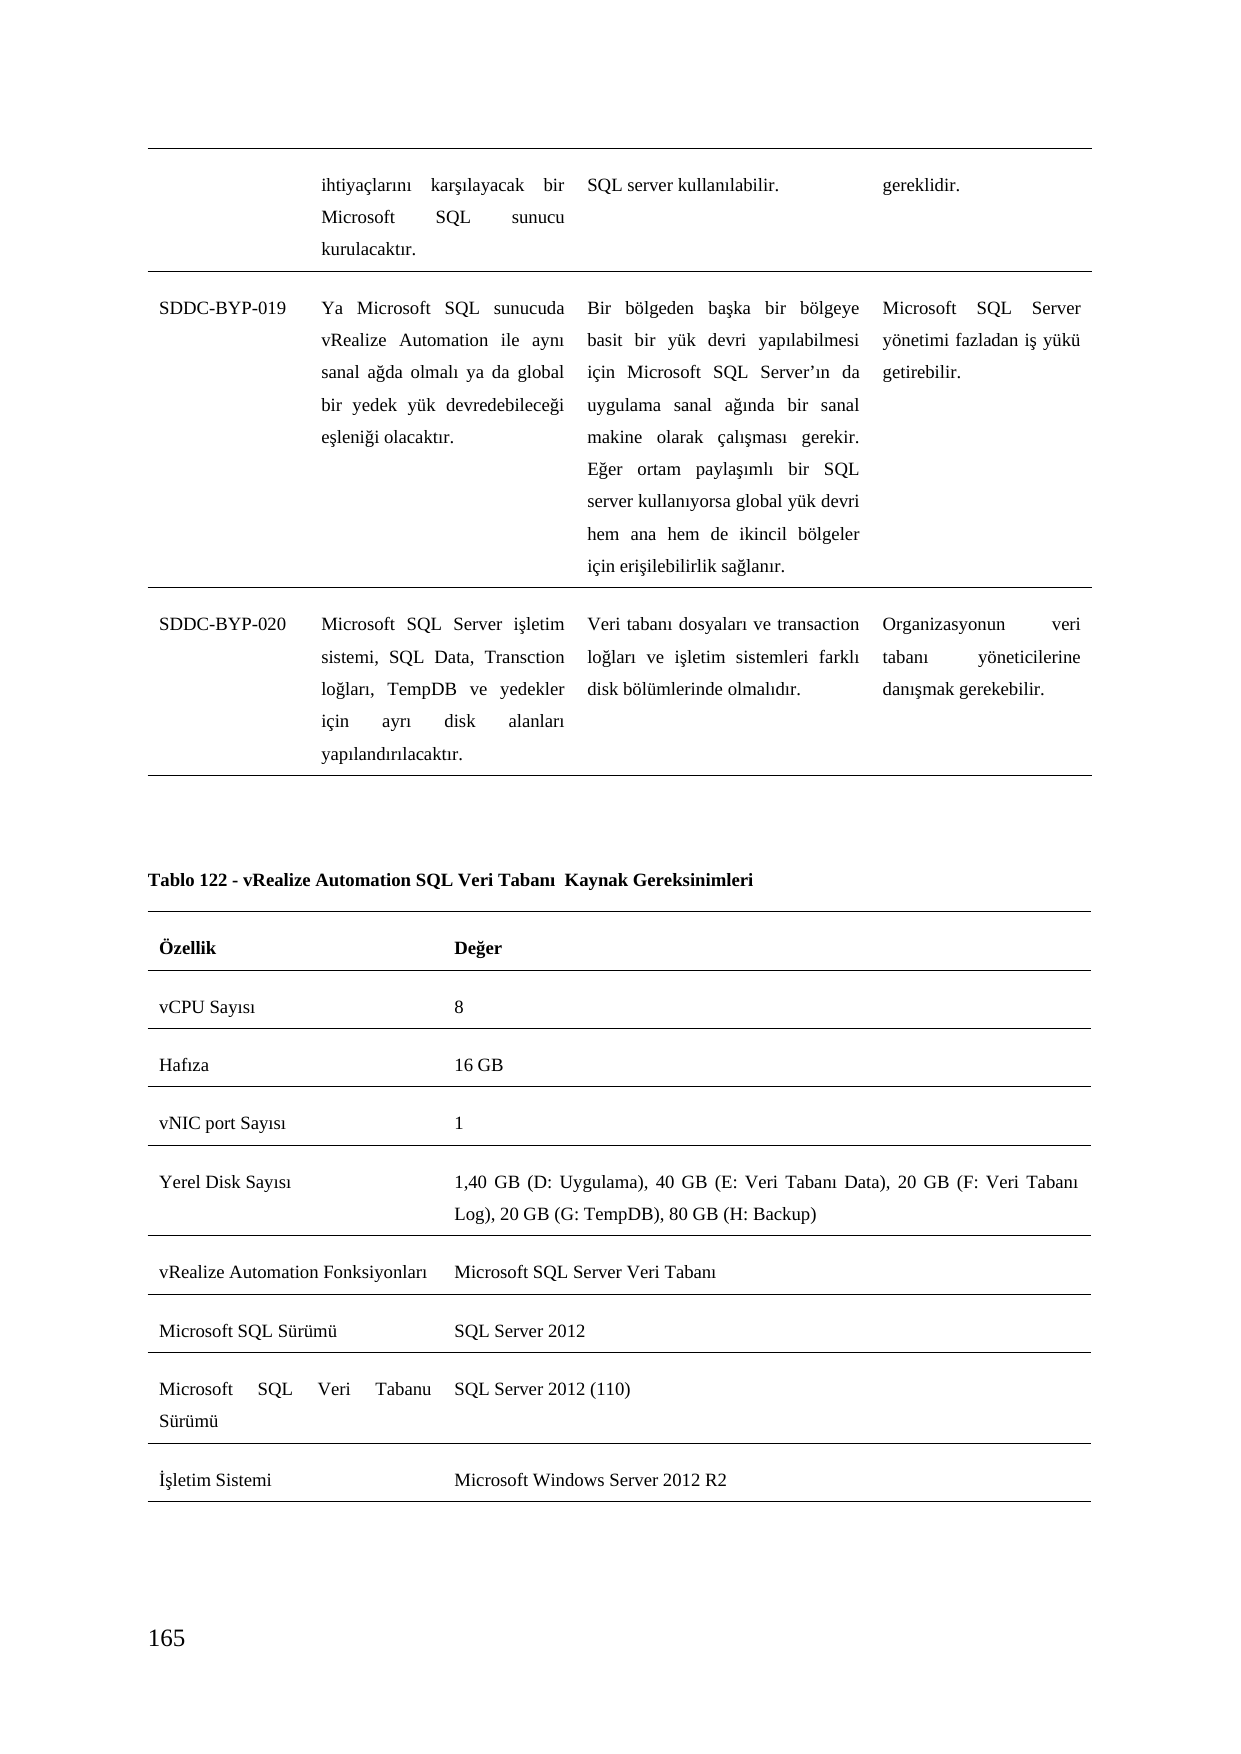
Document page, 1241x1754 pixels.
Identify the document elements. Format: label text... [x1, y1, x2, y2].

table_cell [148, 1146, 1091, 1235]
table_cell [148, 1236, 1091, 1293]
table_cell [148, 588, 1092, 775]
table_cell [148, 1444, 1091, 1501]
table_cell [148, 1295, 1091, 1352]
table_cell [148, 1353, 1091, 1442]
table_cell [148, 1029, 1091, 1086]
text Tablo 122 - vRealize Automation SQL Veri Tabanı Kaynak Gereksinimleri [148, 869, 1093, 890]
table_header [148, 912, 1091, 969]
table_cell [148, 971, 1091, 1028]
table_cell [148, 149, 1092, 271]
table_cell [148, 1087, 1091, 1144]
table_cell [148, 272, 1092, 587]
